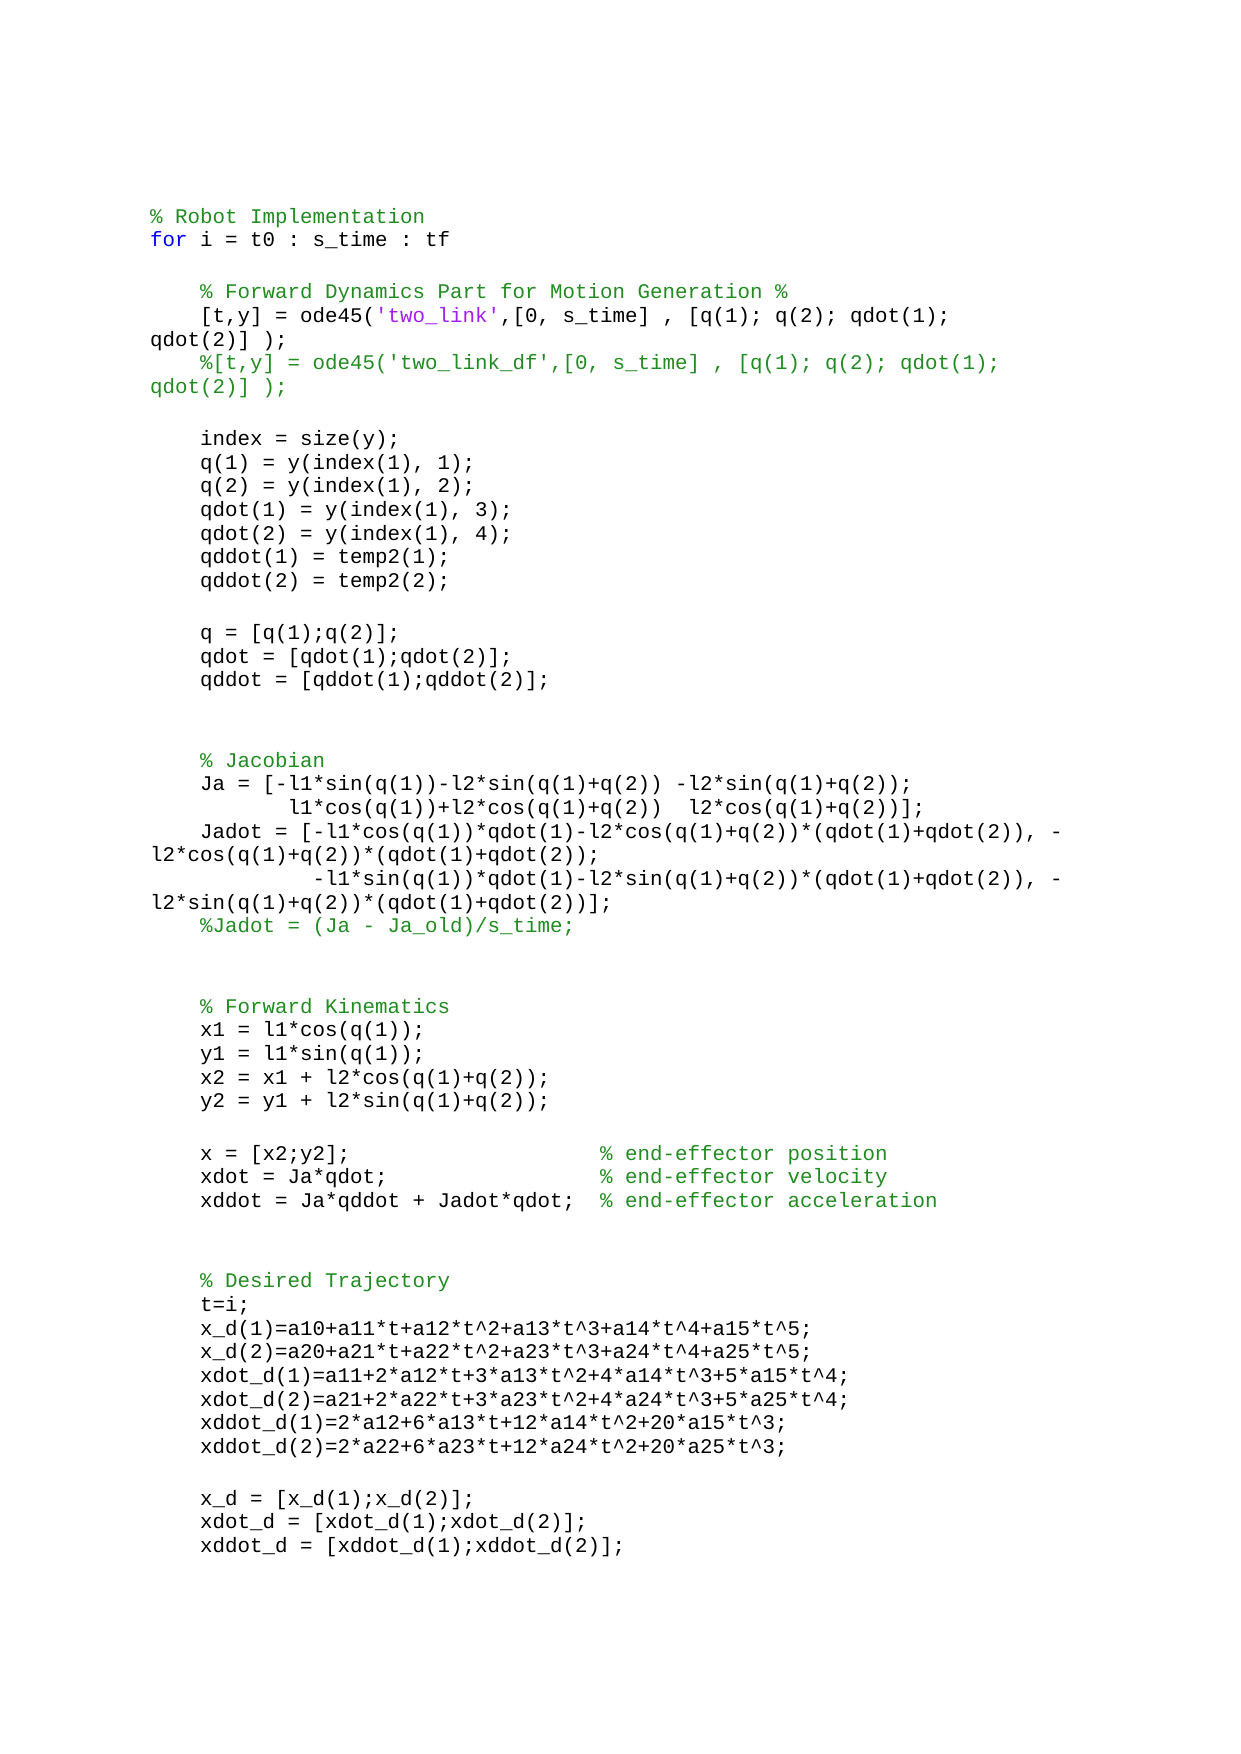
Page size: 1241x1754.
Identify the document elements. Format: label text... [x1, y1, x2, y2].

text x1 = l1*cos(q(1)); [150, 1019, 1090, 1043]
text xdot_d(2)=a21+2*a22*t+3*a23*t^2+4*a24*t^3+5*a25*t^4; [150, 1388, 1090, 1412]
text Ja = [-l1*sin(q(1))-l2*sin(q(1)+q(2)) -l2*sin(q(1)+q(2)); [150, 773, 1090, 797]
text % Robot Implementation [150, 206, 1090, 229]
text xdot_d(1)=a11+2*a12*t+3*a13*t^2+4*a14*t^3+5*a15*t^4; [150, 1365, 1090, 1388]
text qddot(2) = temp2(2); [150, 570, 1090, 593]
text [t,y] = ode45('two_link',[0, s_time] , [q(1); q(2); qdot(1); qdot(2)] ); [150, 305, 1090, 352]
text x2 = x1 + l2*cos(q(1)+q(2)); [150, 1067, 1090, 1090]
text y2 = y1 + l2*sin(q(1)+q(2)); [150, 1090, 1090, 1114]
text t=i; [150, 1294, 1090, 1318]
text for i = t0 : s_time : tf [150, 229, 1090, 253]
text qdot(1) = y(index(1), 3); [150, 499, 1090, 523]
text x_d = [x_d(1);x_d(2)]; [150, 1488, 1090, 1512]
text qddot(1) = temp2(1); [150, 546, 1090, 570]
text % Jacobian [150, 750, 1090, 773]
text Jadot = [-l1*cos(q(1))*qdot(1)-l2*cos(q(1)+q(2))*(qdot(1)+qdot(2)), -l2*cos(q(1)+q(2))*(qdot(1)+qdot(2)); [150, 821, 1090, 868]
text x_d(1)=a10+a11*t+a12*t^2+a13*t^3+a14*t^4+a15*t^5; [150, 1318, 1090, 1341]
text l1*cos(q(1))+l2*cos(q(1)+q(2)) l2*cos(q(1)+q(2))]; [150, 797, 1090, 821]
text q = [q(1);q(2)]; [150, 622, 1090, 646]
text x = [x2;y2]; % end-effector position [150, 1142, 1090, 1166]
text xddot_d(1)=2*a12+6*a13*t+12*a14*t^2+20*a15*t^3; [150, 1412, 1090, 1436]
text x_d(2)=a20+a21*t+a22*t^2+a23*t^3+a24*t^4+a25*t^5; [150, 1341, 1090, 1365]
text %Jadot = (Ja - Ja_old)/s_time; [150, 915, 1090, 939]
text -l1*sin(q(1))*qdot(1)-l2*sin(q(1)+q(2))*(qdot(1)+qdot(2)), -l2*sin(q(1)+q(2))*(qdot(1)+qdot(2))]; [150, 868, 1090, 915]
text xddot_d = [xddot_d(1);xddot_d(2)]; [150, 1535, 1090, 1559]
text qdot(2) = y(index(1), 4); [150, 523, 1090, 546]
text y1 = l1*sin(q(1)); [150, 1043, 1090, 1067]
text xdot_d = [xdot_d(1);xdot_d(2)]; [150, 1512, 1090, 1535]
text qddot = [qddot(1);qddot(2)]; [150, 669, 1090, 693]
text qdot = [qdot(1);qdot(2)]; [150, 646, 1090, 669]
text % Desired Trajectory [150, 1270, 1090, 1294]
text xdot = Ja*qdot; % end-effector velocity [150, 1166, 1090, 1190]
text xddot = Ja*qddot + Jadot*qdot; % end-effector acceleration [150, 1190, 1090, 1213]
text xddot_d(2)=2*a22+6*a23*t+12*a24*t^2+20*a25*t^3; [150, 1436, 1090, 1459]
text % Forward Dynamics Part for Motion Generation % [150, 281, 1090, 305]
text q(1) = y(index(1), 1); [150, 452, 1090, 475]
text index = size(y); [150, 428, 1090, 452]
text q(2) = y(index(1), 2); [150, 475, 1090, 499]
text %[t,y] = ode45('two_link_df',[0, s_time] , [q(1); q(2); qdot(1); qdot(2)] ); [150, 352, 1090, 399]
text % Forward Kinematics [150, 996, 1090, 1019]
